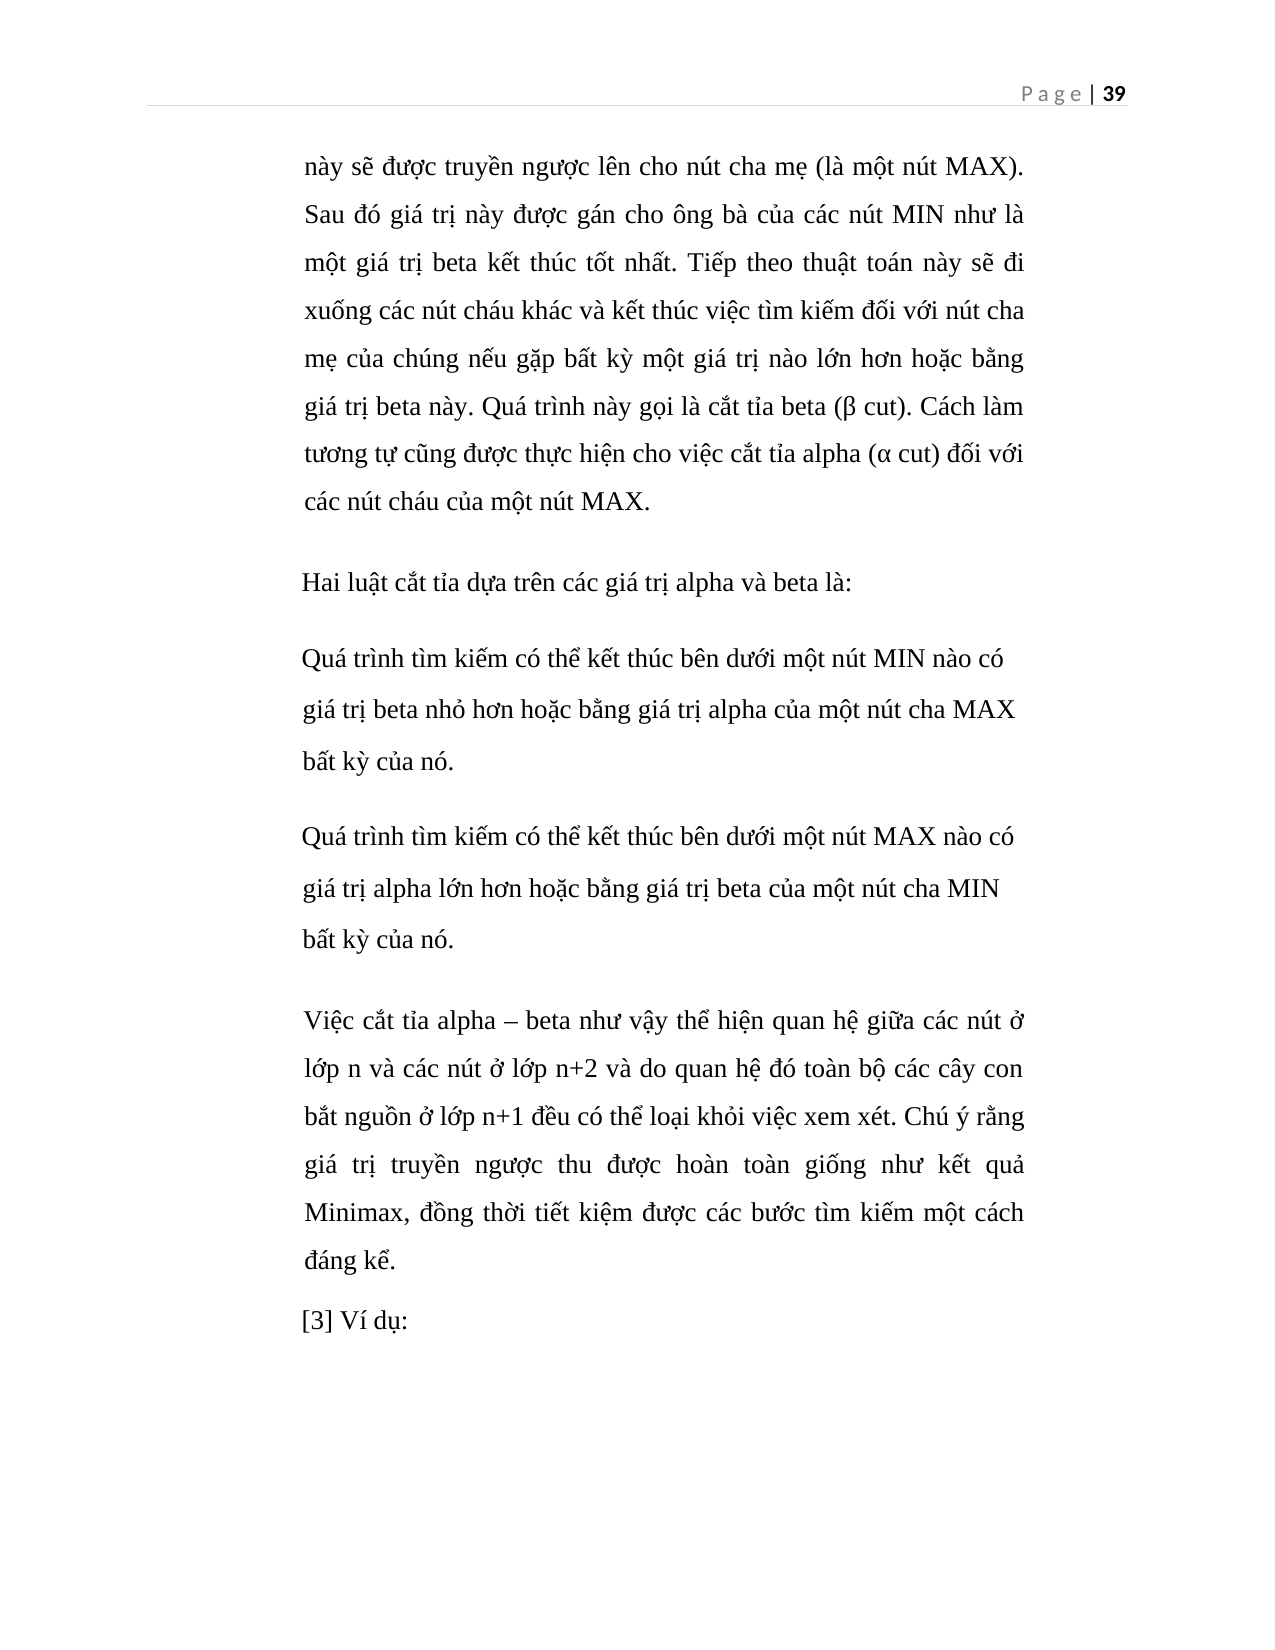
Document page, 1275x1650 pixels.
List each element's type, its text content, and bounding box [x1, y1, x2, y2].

text Việc cắt tỉa alpha – beta như vậy thể hiện quan hệ giữa các nút ở lớp n và các nút ở lớp n+2 và do quan hệ đó toàn bộ các cây con bắt nguồn ở lớp n+1 đều có thể loại khỏi việc xem xét. Chú ý rằng giá trị truyền ngược thu được hoàn toàn giống như kết quả Minimax, đồng thời tiết kiệm được các bước tìm kiếm một cách đáng kể. [303, 1004, 1025, 1275]
text Hai luật cắt tỉa dựa trên các giá trị alpha và beta là: [301, 566, 1024, 598]
text Quá trình tìm kiếm có thể kết thúc bên dưới một nút MIN nào có giá trị beta nhỏ hơn hoặc bằng giá trị alpha của một nút cha MAX bất kỳ của nó. [301, 642, 1024, 776]
text [3] Ví dụ: [301, 1304, 1024, 1335]
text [303, 150, 1025, 517]
text Quá trình tìm kiếm có thể kết thúc bên dưới một nút MAX nào có giá trị alpha lớn hơn hoặc bằng giá trị beta của một nút cha MIN bất kỳ của nó. [301, 820, 1024, 955]
